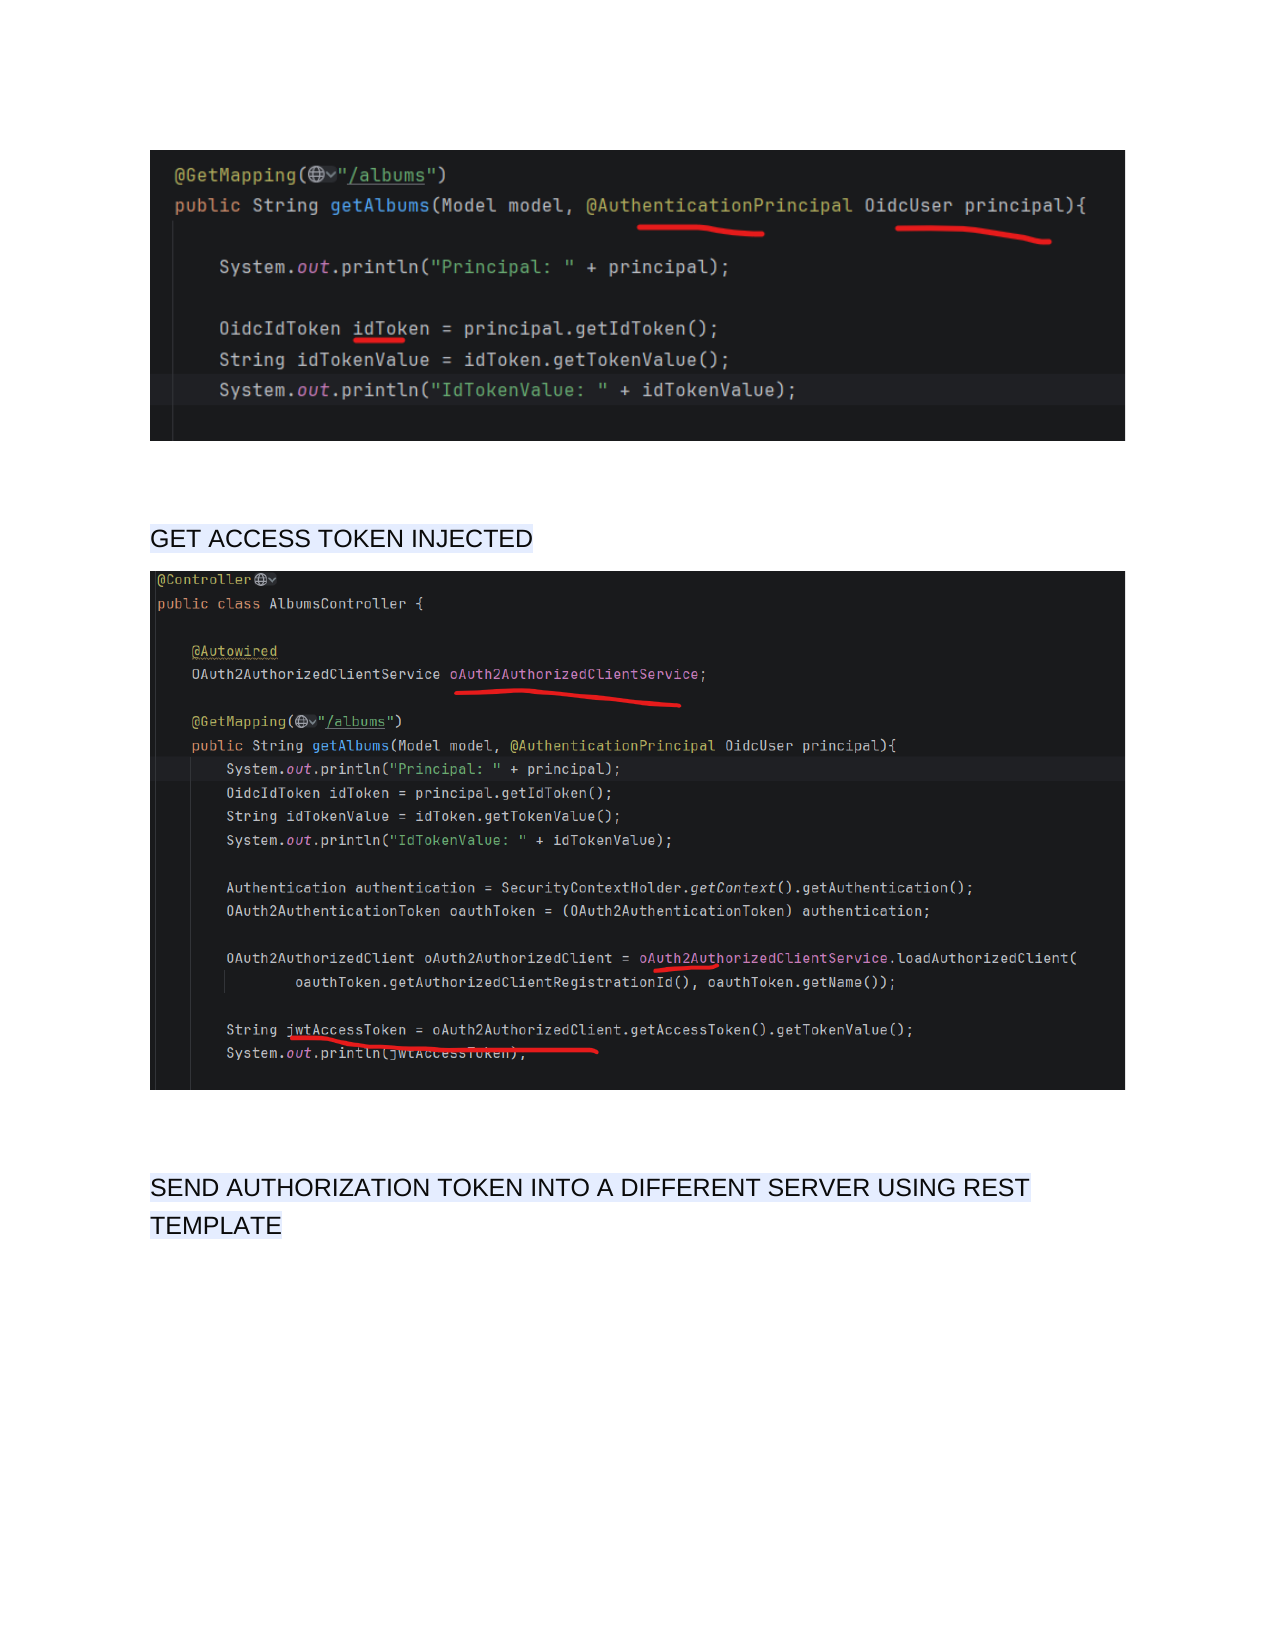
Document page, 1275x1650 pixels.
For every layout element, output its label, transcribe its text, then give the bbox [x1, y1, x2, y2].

picture [150, 571, 1125, 1090]
picture [150, 150, 1125, 441]
text GET ACCESS TOKEN INJECTED [150, 515, 1125, 553]
text SEND AUTHORIZATION TOKEN INTO A DIFFERENT SERVER USING REST TEMPLATE [150, 1164, 1125, 1239]
